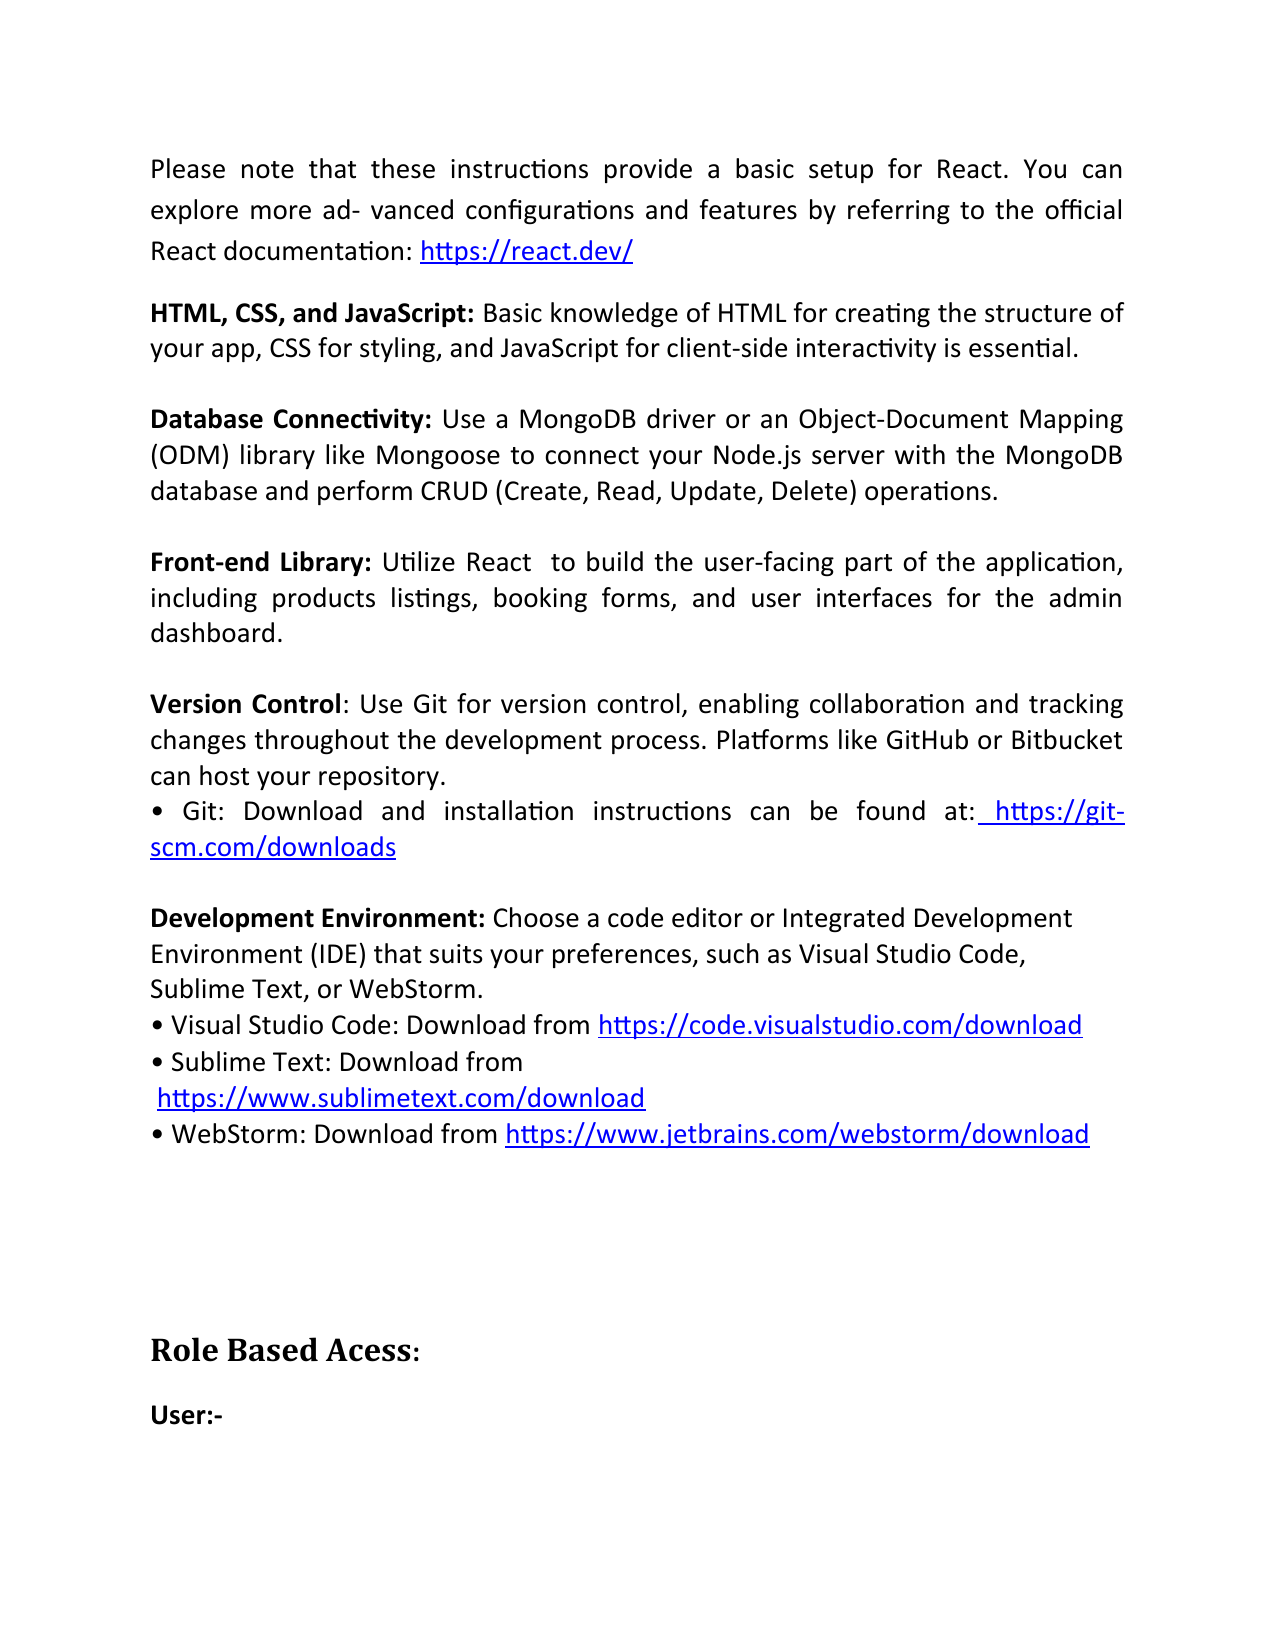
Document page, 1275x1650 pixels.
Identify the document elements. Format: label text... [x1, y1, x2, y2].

text • Sublime Text: Download from [150, 1043, 1125, 1078]
text • Visual Studio Code: Download from https://code.visualstudio.com/download [150, 1006, 1125, 1042]
text Please note that these instructions provide a basic setup for React. You can explore more ad- vanced configurations and features by referring to the official React documentation: https://react.dev/ [150, 150, 1125, 267]
text https://www.sublimetext.com/download [150, 1079, 1125, 1115]
text Version Control: Use Git for version control, enabling collaboration and tracking changes throughout the development process. Platforms like GitHub or Bitbucket can host your repository. [150, 686, 1125, 792]
text Database Connectivity: Use a MongoDB driver or an Object-Document Mapping (ODM) library like Mongoose to connect your Node.js server with the MongoDB database and perform CRUD (Create, Read, Update, Delete) operations. [150, 401, 1125, 507]
text • WebStorm: Download from https://www.jetbrains.com/webstorm/download [150, 1116, 1125, 1151]
text HTML, CSS, and JavaScript: Basic knowledge of HTML for creating the structure of your app, CSS for styling, and JavaScript for client-side interactivity is essential. [150, 294, 1125, 365]
text Role Based Acess: [150, 1329, 1125, 1368]
text Development Environment: Choose a code editor or Integrated Development Environment (IDE) that suits your preferences, such as Visual Studio Code, Sublime Text, or WebStorm. [150, 899, 1125, 1006]
text Front-end Library: Utilize React to build the user-facing part of the application, including products listings, booking forms, and user interfaces for the admin dashboard. [150, 543, 1125, 650]
text • Git: Download and installation instructions can be found at: https://git-scm.com/downloads [150, 792, 1125, 864]
text User:- [150, 1396, 1125, 1432]
